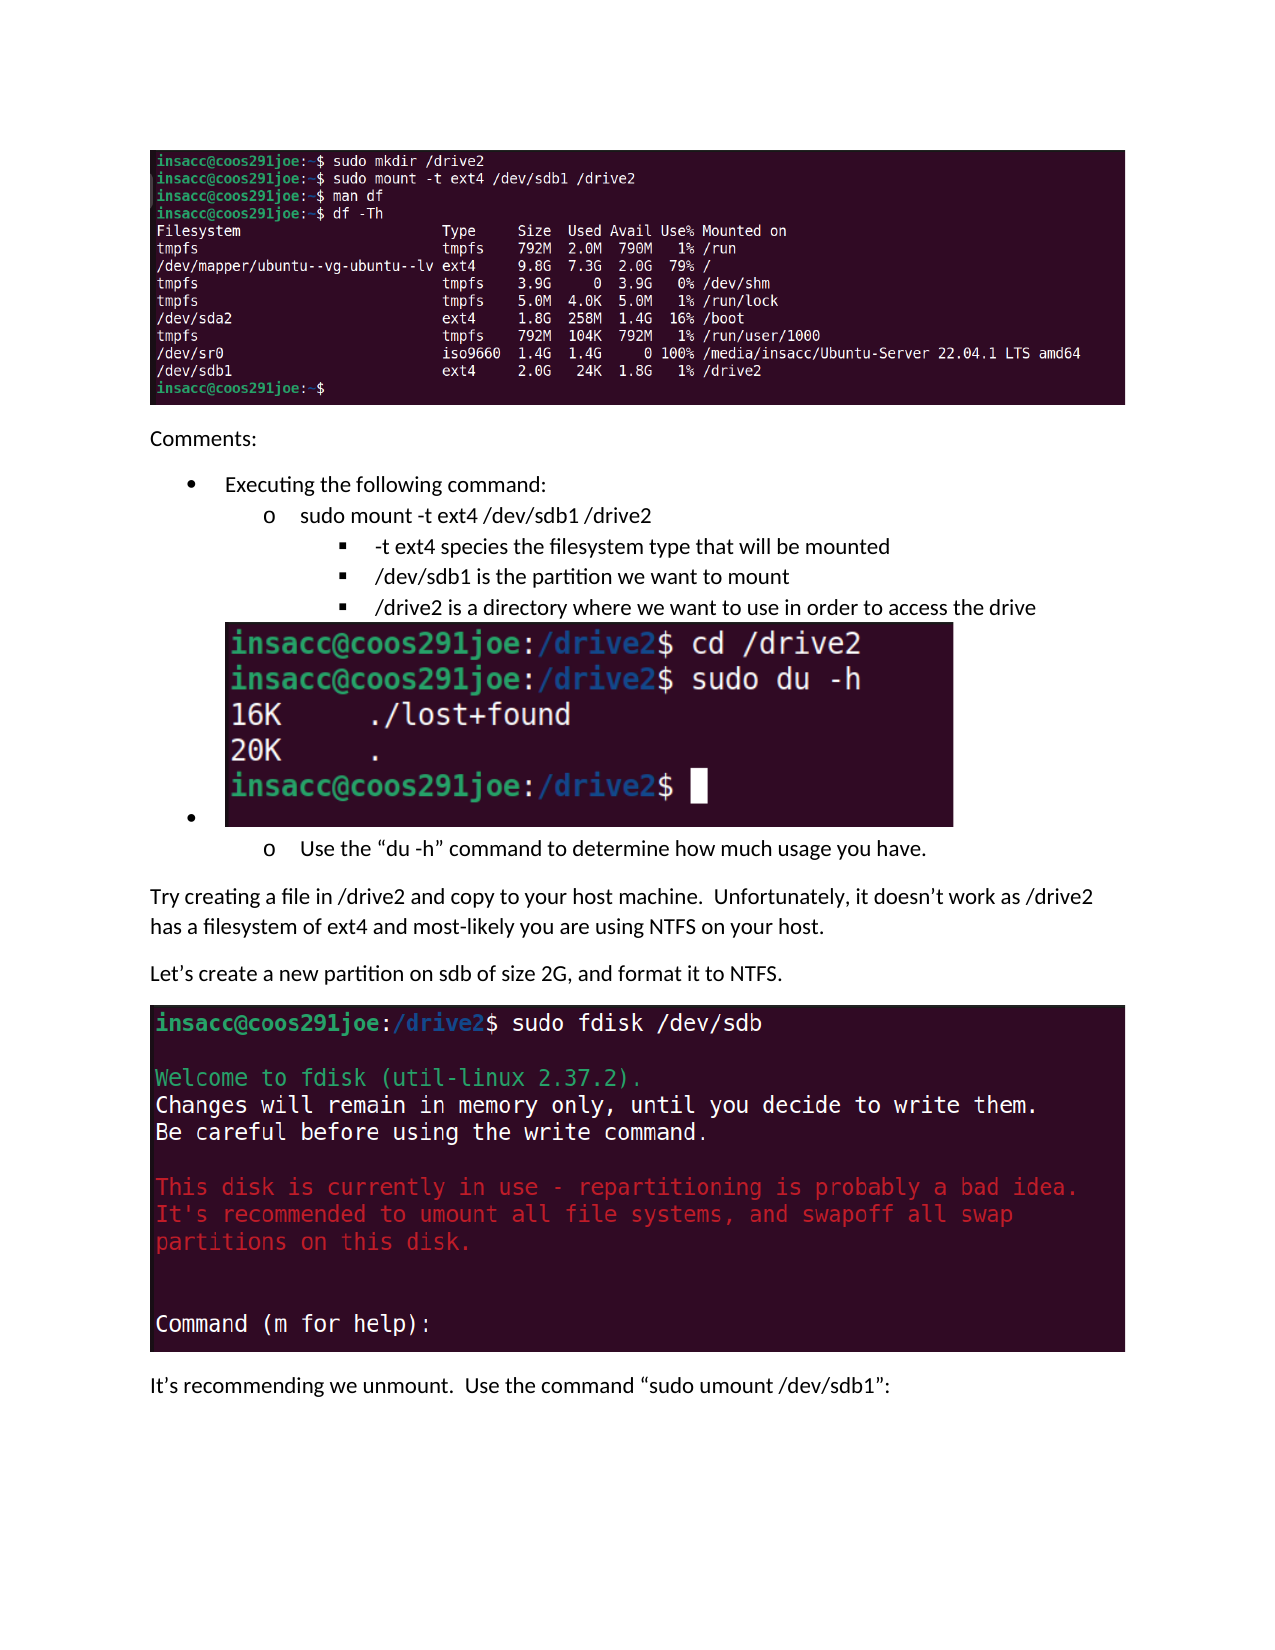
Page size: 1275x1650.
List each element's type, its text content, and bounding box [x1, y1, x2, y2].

list sudo mount -t ext4 /dev/sdb1 /drive2 [262, 501, 1125, 530]
list Use the “du -h” command to determine how much usage you have. [262, 834, 1125, 863]
text Let’s create a new partition on sdb of size 2G, and format it to NTFS. [150, 959, 1125, 987]
list -t ext4 species the filesystem type that will be mounted [337, 532, 1125, 560]
picture [150, 150, 1125, 405]
text Comments: [150, 424, 1125, 452]
list /dev/sdb1 is the partition we want to mount [337, 562, 1125, 590]
picture [225, 622, 954, 827]
list /drive2 is a directory where we want to use in order to access the drive [337, 593, 1125, 621]
text Try creating a file in /drive2 and copy to your host machine. Unfortunately, it doesn’t work as /drive2 has a filesystem of ext4 and most-likely you are using NTFS on your host. [150, 882, 1125, 940]
text It’s recommending we unmount. Use the command “sudo umount /dev/sdb1”: [150, 1371, 1125, 1399]
picture [150, 1005, 1125, 1352]
list Executing the following command: [187, 471, 1125, 498]
